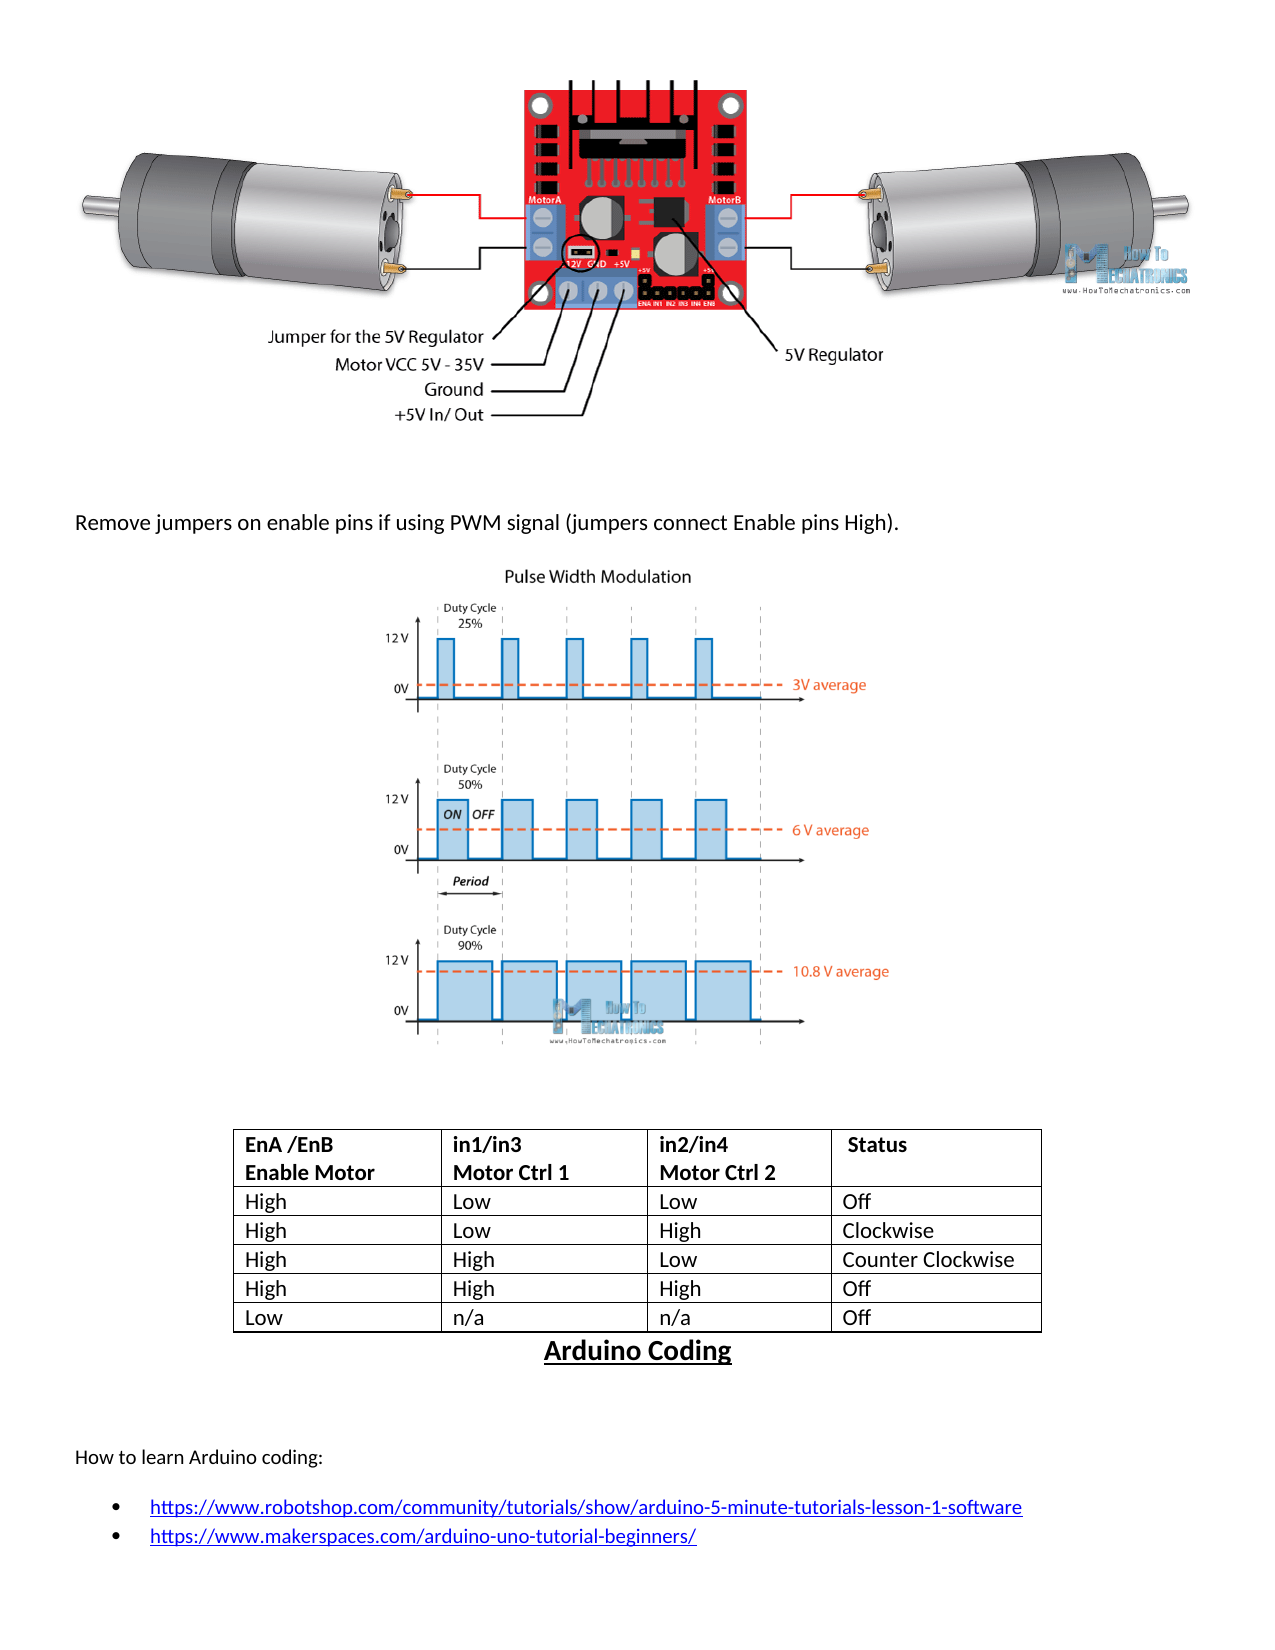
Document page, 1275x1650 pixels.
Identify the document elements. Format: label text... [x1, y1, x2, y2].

table_cell High [648, 1216, 831, 1244]
table_cell Off [832, 1187, 1041, 1215]
table_cell Low [442, 1187, 647, 1215]
table_cell High [234, 1216, 441, 1244]
table_cell High [234, 1245, 441, 1273]
picture [75, 75, 1200, 431]
table_cell High [234, 1274, 441, 1302]
table_cell Low [234, 1303, 441, 1331]
text Arduino Coding [75, 1332, 1200, 1368]
list https://www.makerspaces.com/arduino-uno-tutorial-beginners/ [112, 1523, 1200, 1549]
table_cell Off [832, 1274, 1041, 1302]
table_cell Counter Clockwise [832, 1245, 1041, 1273]
table_cell High [648, 1274, 831, 1302]
table_cell Low [442, 1216, 647, 1244]
table_cell Low [648, 1187, 831, 1215]
table_cell High [442, 1245, 647, 1273]
table_cell Low [648, 1245, 831, 1273]
table_header Status [832, 1130, 1041, 1186]
picture [378, 561, 897, 1051]
table_cell Off [832, 1303, 1041, 1331]
text Remove jumpers on enable pins if using PWM signal (jumpers connect Enable pins High). [75, 508, 1200, 536]
table_cell High [234, 1187, 441, 1215]
text How to learn Arduino coding: [75, 1444, 1200, 1469]
table_cell n/a [648, 1303, 831, 1331]
table_cell Clockwise [832, 1216, 1041, 1244]
table_header EnA /EnB Enable Motor [234, 1130, 441, 1186]
list https://www.robotshop.com/community/tutorials/show/arduino-5-minute-tutorials-lesson-1-software [112, 1494, 1200, 1519]
table_cell High [442, 1274, 647, 1302]
table_cell n/a [442, 1303, 647, 1331]
table_header in1/in3 Motor Ctrl 1 [442, 1130, 647, 1186]
table_header in2/in4 Motor Ctrl 2 [648, 1130, 831, 1186]
